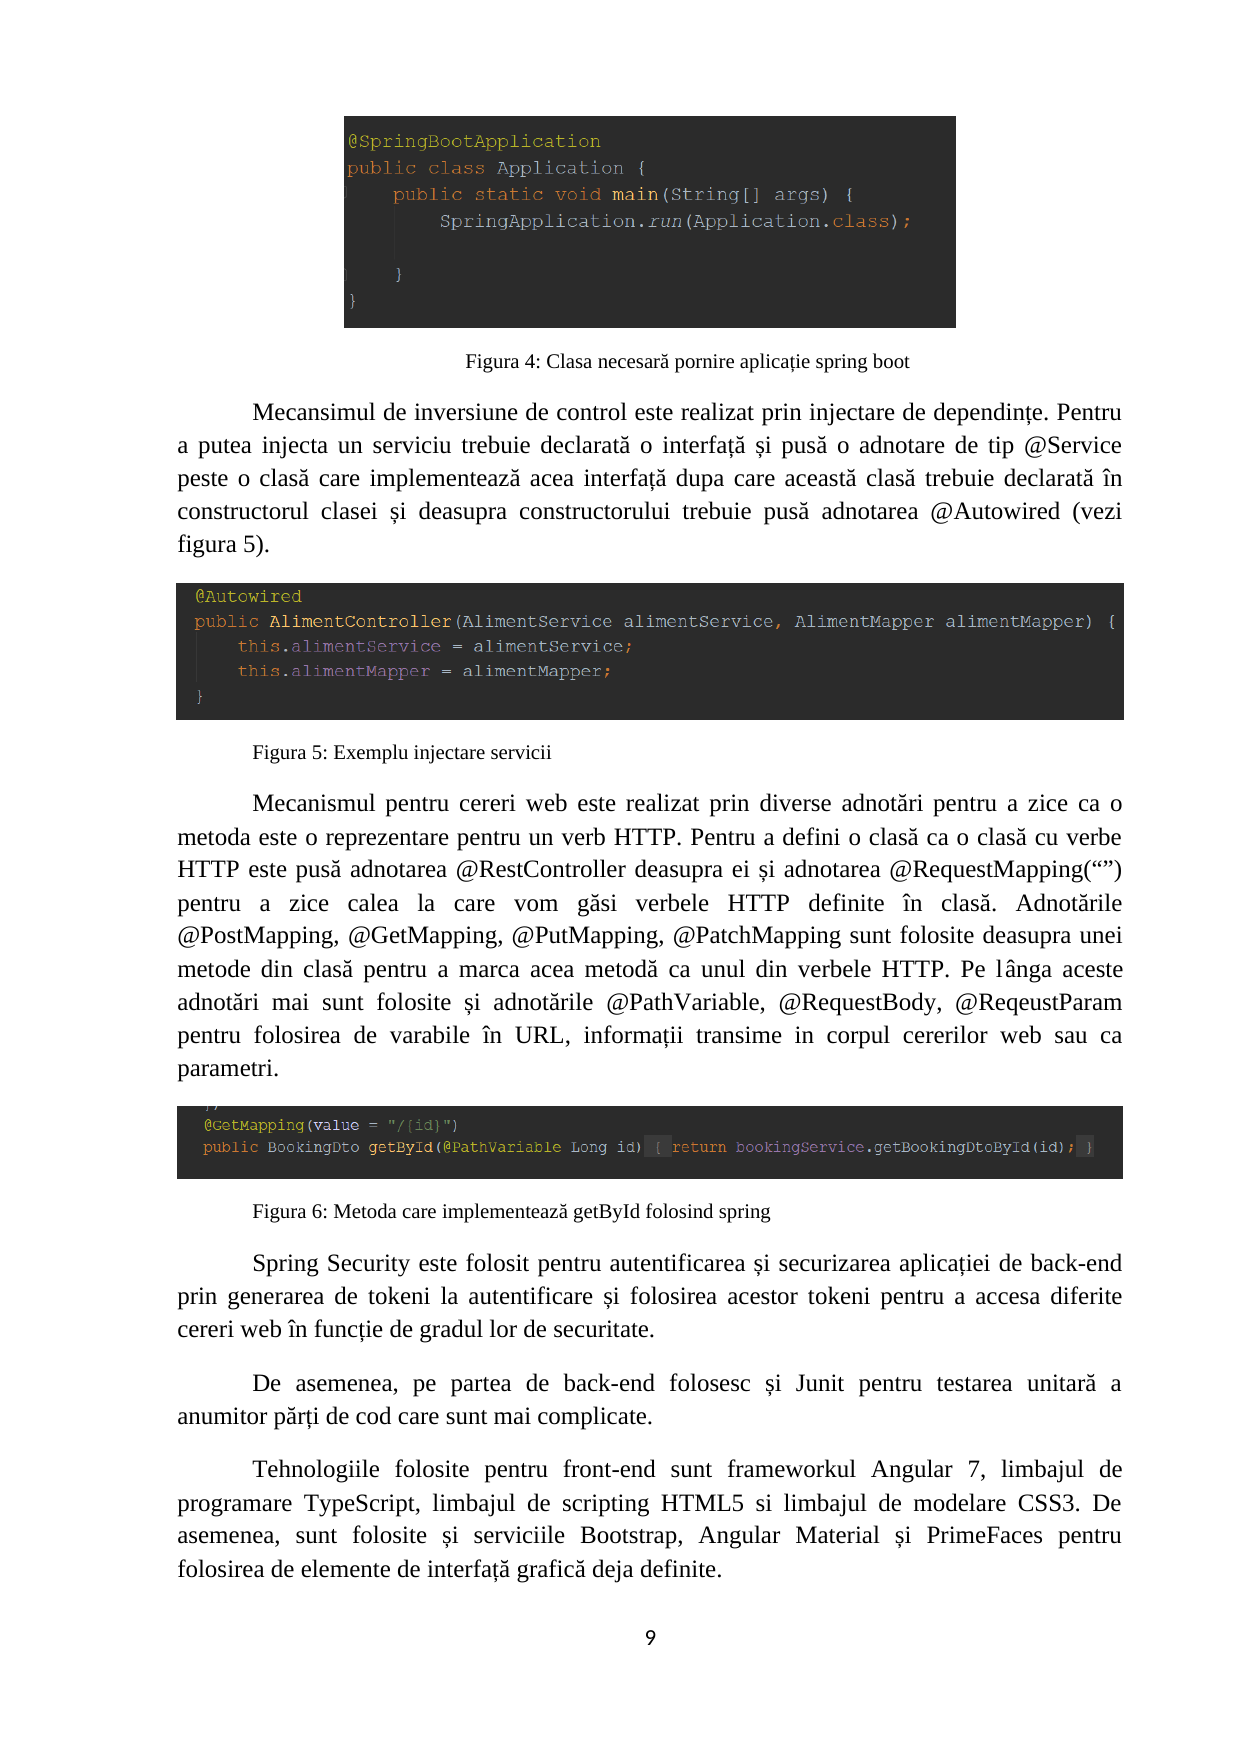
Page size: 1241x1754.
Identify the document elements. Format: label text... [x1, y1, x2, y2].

picture [344, 116, 956, 328]
text Mecanismul pentru cereri web este realizat prin diverse adnotări pentru a zice ca o metoda este o reprezentare pentru un verb HTTP. Pentru a defini o clasă ca o clasă cu verbe HTTP este pusă adnotarea @RestController deasupra ei și adnotarea @RequestMapping(“”) pentru a zice calea la care vom găsi verbele HTTP definite în clasă. Adnotările @PostMapping, @GetMapping, @PutMapping, @PatchMapping sunt folosite deasupra unei metode din clasă pentru a marca acea metodă ca unul din verbele HTTP. Pe lânga aceste adnotări mai sunt folosite și adnotările @PathVariable, @RequestBody, @ReqeustParam pentru folosirea de varabile în URL, informații transime in corpul cererilor web sau ca parametri. [177, 788, 1123, 1081]
text Spring Security este folosit pentru autentificarea și securizarea aplicației de back-end prin generarea de tokeni la autentificare și folosirea acestor tokeni pentru a accesa diferite cereri web în funcție de gradul lor de securitate. [177, 1248, 1123, 1343]
text De asemenea, pe partea de back-end folosesc și Junit pentru testarea unitară a anumitor părți de cod care sunt mai complicate. [177, 1368, 1123, 1429]
text Figura 5: Exemplu injectare servicii [177, 740, 1123, 764]
text Tehnologiile folosite pentru front-end sunt frameworkul Angular 7, limbajul de programare TypeScript, limbajul de scripting HTML5 si limbajul de modelare CSS3. De asemenea, sunt folosite și serviciile Bootstrap, Angular Material și PrimeFaces pentru folosirea de elemente de interfață grafică deja definite. [177, 1454, 1123, 1582]
text Figura 4: Clasa necesară pornire aplicație spring boot [177, 349, 1123, 373]
picture [177, 1106, 1123, 1179]
text Mecansimul de inversiune de control este realizat prin injectare de dependințe. Pentru a putea injecta un serviciu trebuie declarată o interfață și pusă o adnotare de tip @Service peste o clasă care implementează acea interfață dupa care această clasă trebuie declarată în constructorul clasei și deasupra constructorului trebuie pusă adnotarea @Autowired (vezi figura 5). [177, 397, 1123, 558]
picture [176, 583, 1124, 720]
text Figura 6: Metoda care implementează getById folosind spring [177, 1199, 1123, 1223]
